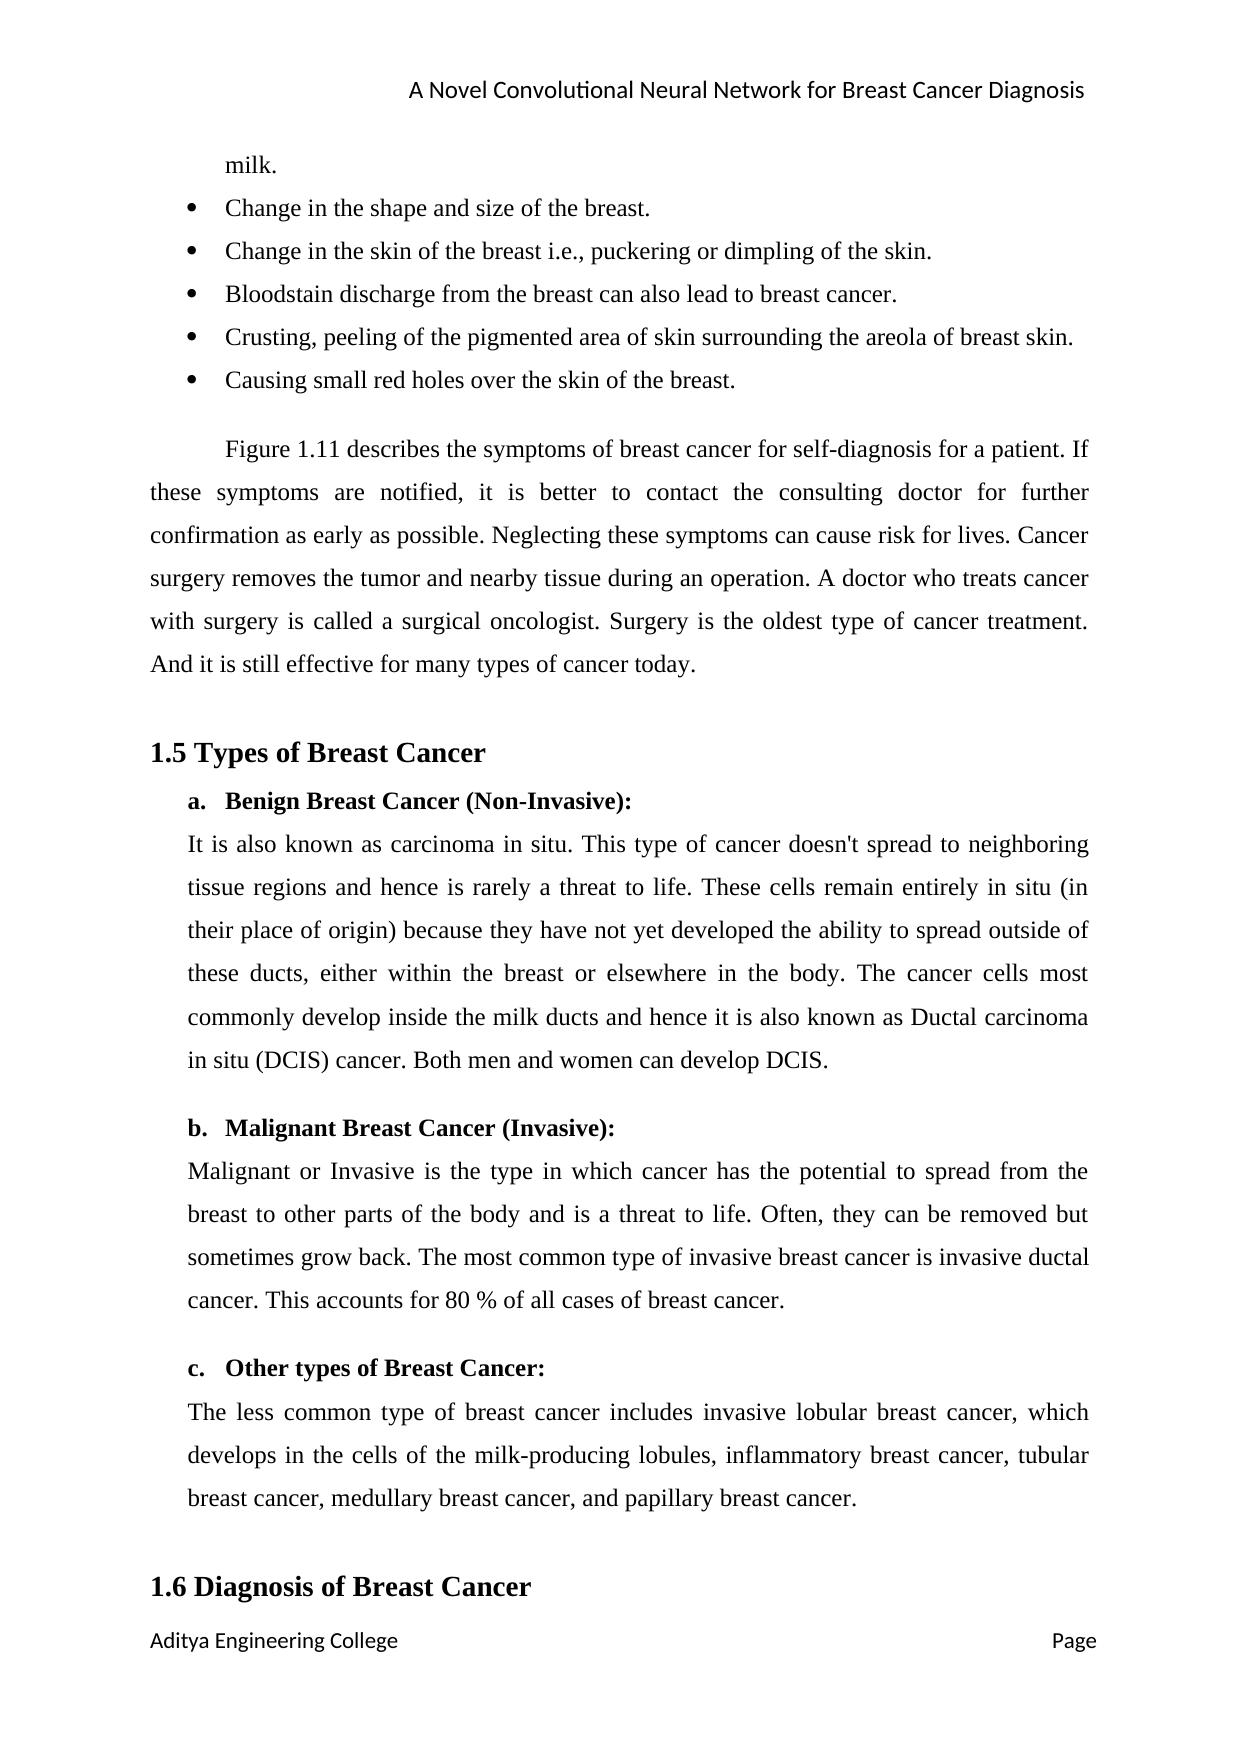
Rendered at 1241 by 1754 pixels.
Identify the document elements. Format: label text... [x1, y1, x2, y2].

list Other types of Breast Cancer: [187, 1353, 1090, 1382]
list Change in the skin of the breast i.e., puckering or dimpling of the skin. [187, 236, 1090, 265]
text It is also known as carcinoma in situ. This type of cancer doesn't spread to neighboring tissue regions and hence is rarely a threat to life. These cells remain entirely in situ (in their place of origin) because they have not yet developed the ability to spread outside of these ducts, either within the breast or elsewhere in the body. The cancer cells most commonly develop inside the milk ducts and hence it is also known as Ductal carcinoma in situ (DCIS) cancer. Both men and women can develop DCIS. [187, 829, 1090, 1073]
list Bloodstain discharge from the breast can also lead to breast cancer. [187, 279, 1090, 308]
list Crusting, peeling of the pigmented area of skin surrounding the areola of breast skin. [187, 322, 1090, 351]
text 1.5 Types of Breast Cancer [150, 736, 1090, 769]
list Malignant Breast Cancer (Invasive): [187, 1113, 1090, 1142]
list Causing small red holes over the skin of the breast. [187, 366, 1090, 394]
text Malignant or Invasive is the type in which cancer has the potential to spread from the breast to other parts of the body and is a threat to life. Often, they can be removed but sometimes grow back. The most common type of invasive breast cancer is invasive ductal cancer. This accounts for 80 % of all cases of breast cancer. [187, 1156, 1090, 1314]
text The less common type of breast cancer includes invasive lobular breast cancer, which develops in the cells of the milk-producing lobules, inflammatory breast cancer, tubular breast cancer, medullary breast cancer, and papillary breast cancer. [187, 1397, 1090, 1512]
list Benign Breast Cancer (Non-Invasive): [187, 786, 1090, 815]
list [187, 150, 1090, 179]
list Change in the shape and size of the breast. [187, 193, 1090, 222]
text Figure 1.11 describes the symptoms of breast cancer for self-diagnosis for a patient. If these symptoms are notified, it is better to contact the consulting doctor for further confirmation as early as possible. Neglecting these symptoms can cause risk for lives. Cancer surgery removes the tumor and nearby tissue during an operation. A doctor who treats cancer with surgery is called a surgical oncologist. Surgery is the oldest type of cancer treatment. And it is still effective for many types of cancer today. [150, 434, 1090, 678]
text 1.6 Diagnosis of Breast Cancer [150, 1569, 1090, 1603]
